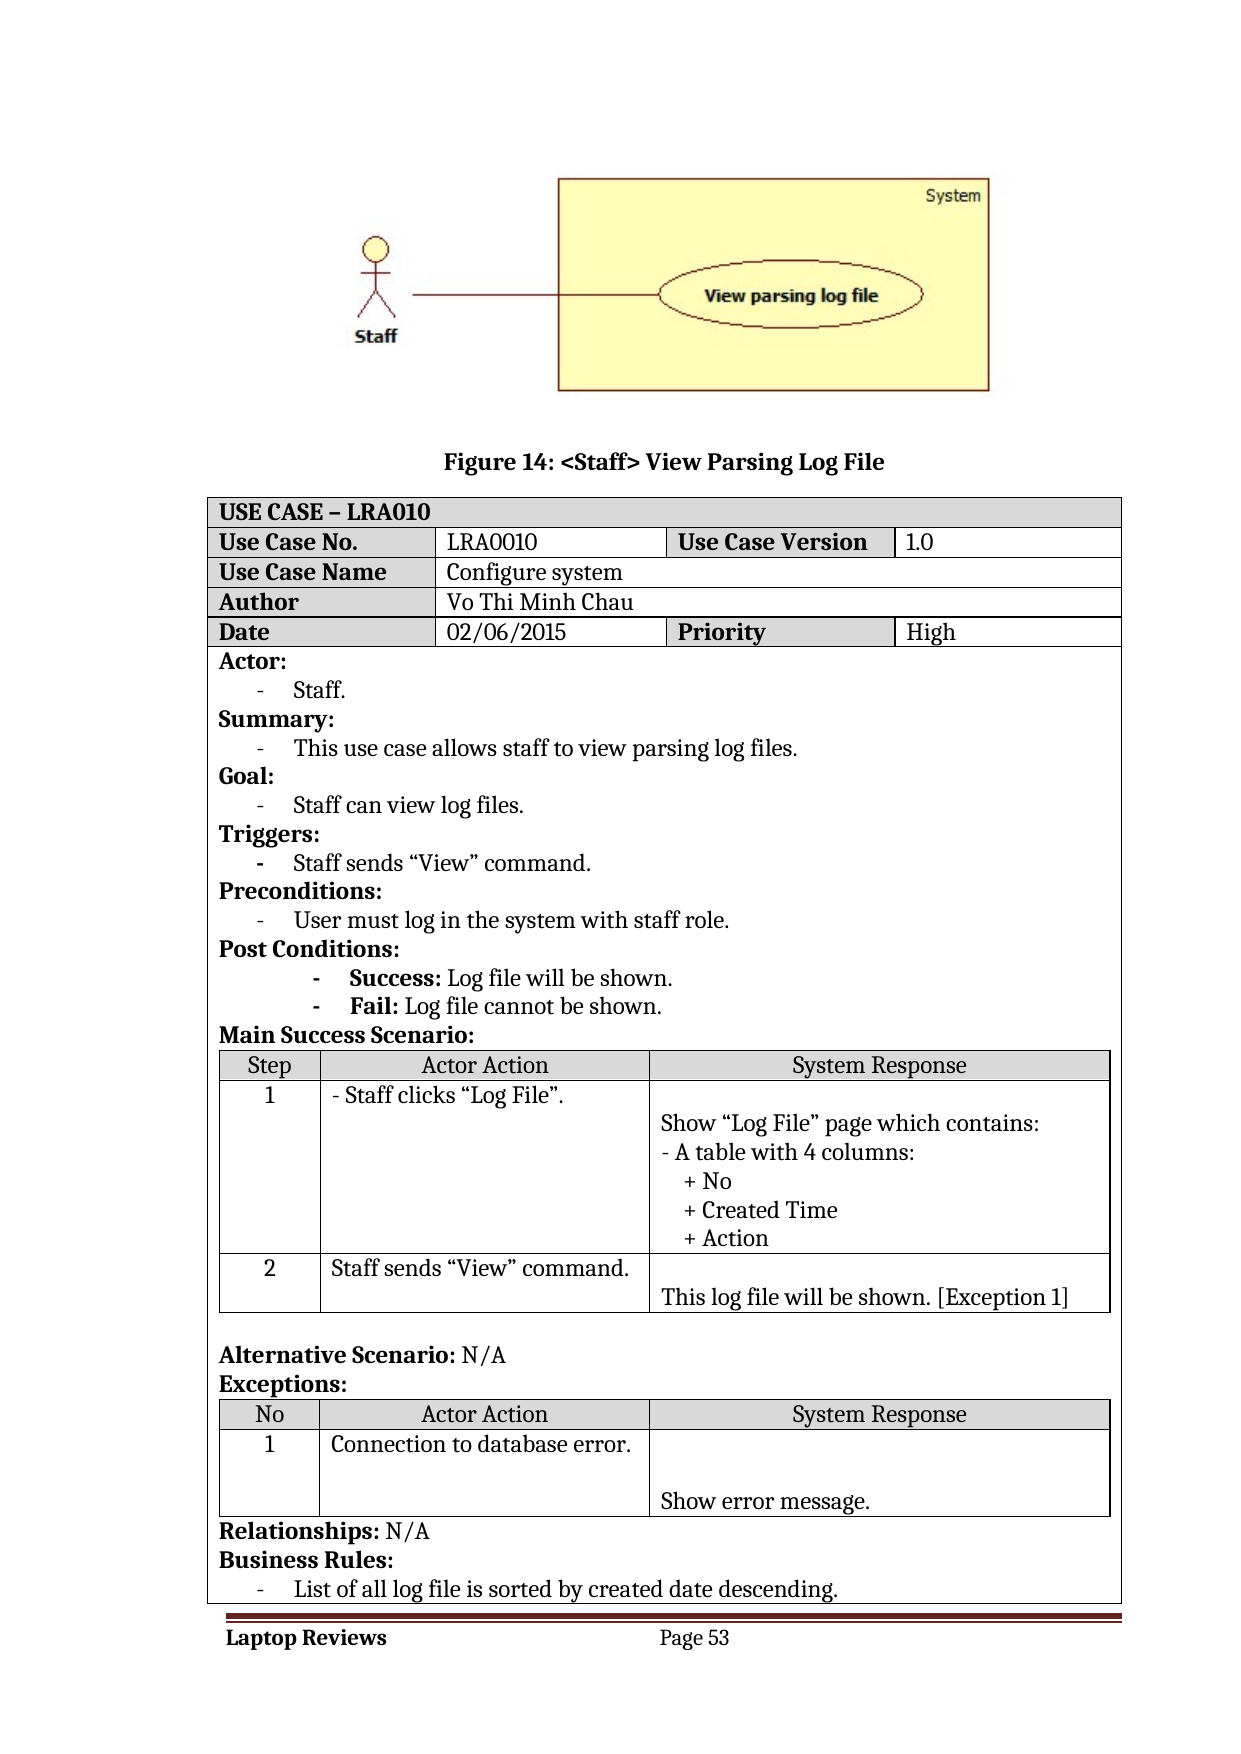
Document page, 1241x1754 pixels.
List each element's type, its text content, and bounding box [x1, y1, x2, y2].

table_cell 02/06/2015 [436, 618, 666, 646]
table_cell Use Case No. [208, 528, 435, 557]
table_cell Author [208, 588, 435, 616]
table_cell Use Case Version [667, 528, 894, 557]
picture [308, 147, 1021, 423]
table_cell 1.0 [896, 528, 1121, 557]
table_header USE CASE – LRA010 [208, 498, 1121, 527]
table_cell Use Case Name [208, 558, 435, 587]
table_cell Date [208, 618, 435, 646]
table_cell Vo Thi Minh Chau [436, 588, 1121, 616]
table_cell High [896, 618, 1121, 646]
text Figure 14: <Staff> View Parsing Log File [207, 448, 1122, 476]
table_cell Priority [667, 618, 894, 646]
table_cell LRA0010 [436, 528, 666, 557]
table_cell Configure system [436, 558, 1121, 587]
table_cell Actor: Staff. Summary: This use case allows staff to view parsing log files. Goal: Staff can view log files. Triggers: Staff sends “View” command. Preconditions: User must log in the system with staff role. Post Conditions: Success: Log file will be shown. Fail: Log file cannot be shown. Main Success Scenario: Alternative Scenario: N/A Exceptions: Relationships: N/A Business Rules: List of all log file is sorted by created date descending. [208, 647, 1121, 1603]
